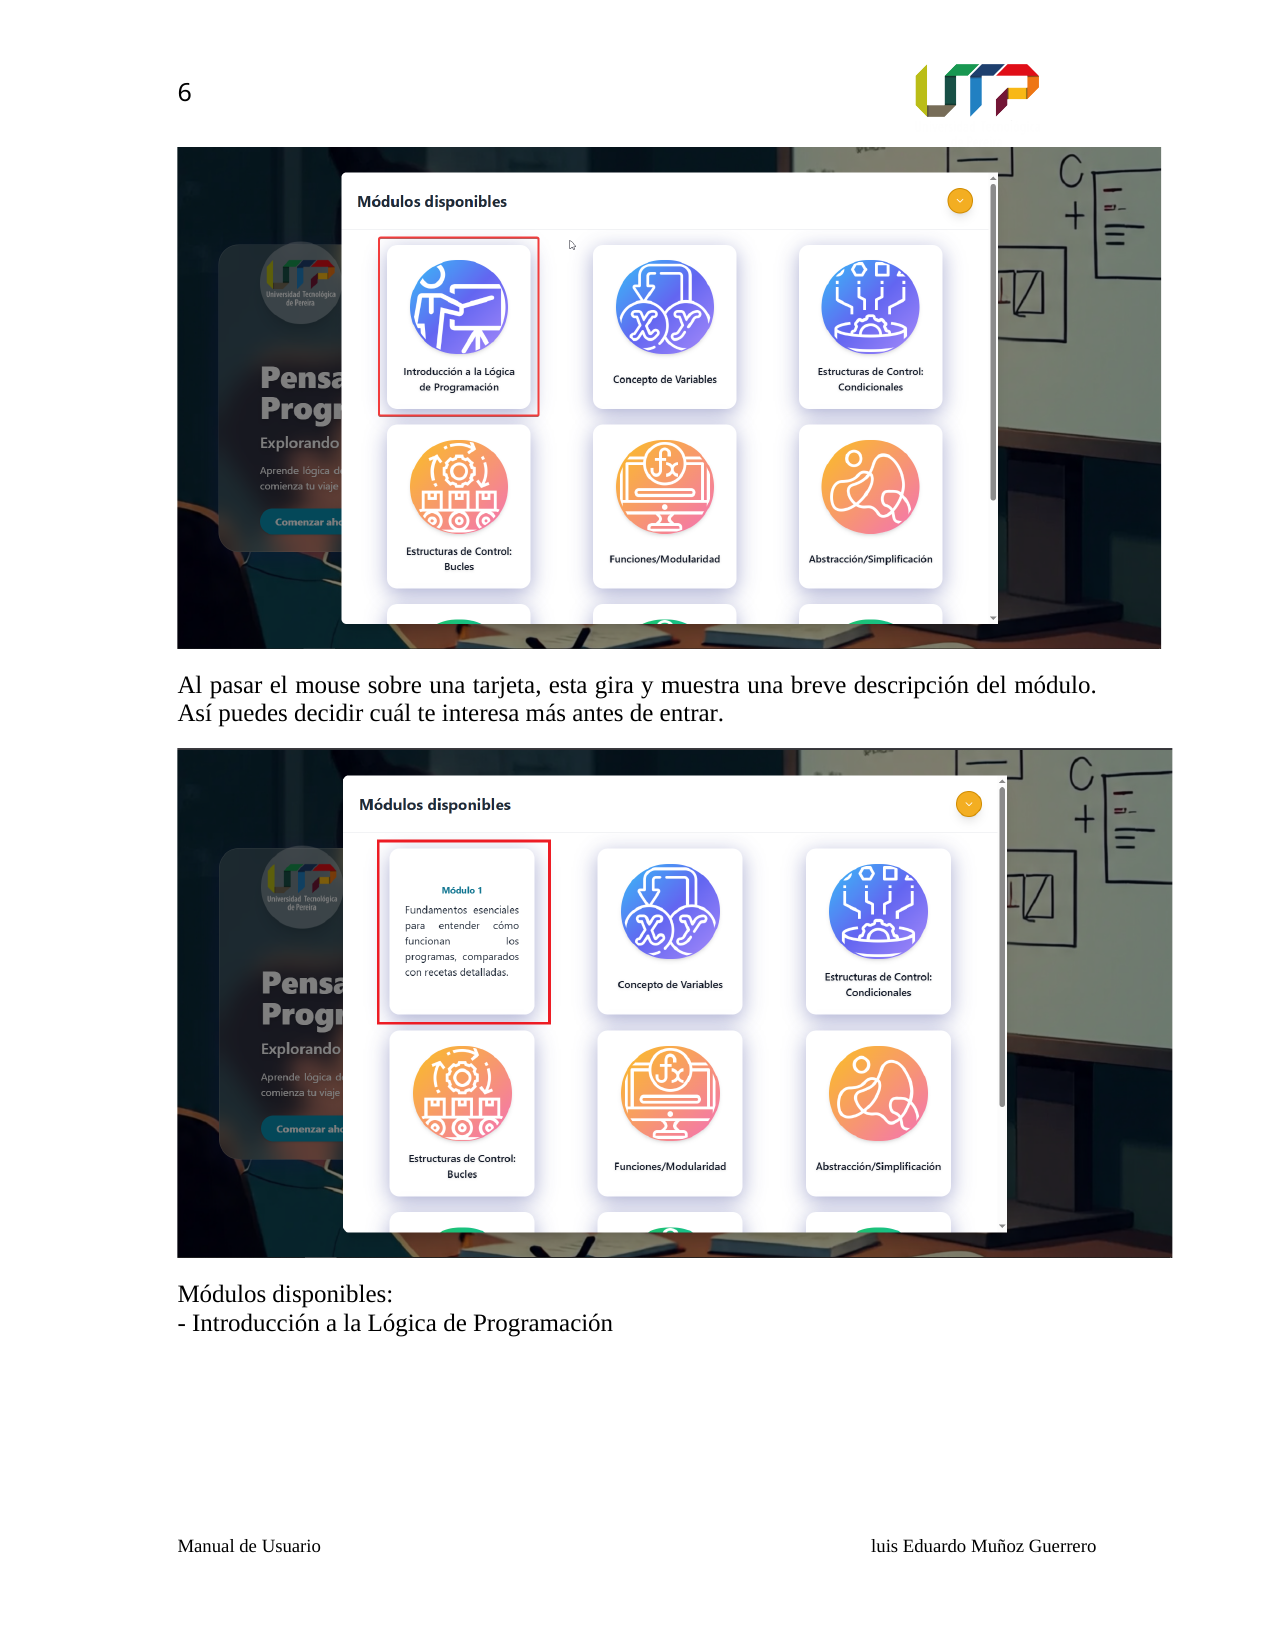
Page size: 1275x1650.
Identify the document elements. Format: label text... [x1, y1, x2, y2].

text Al pasar el mouse sobre una tarjeta, esta gira y muestra una breve descripción del módulo. Así puedes decidir cuál te interesa más antes de entrar. [177, 670, 1098, 727]
picture [177, 63, 1162, 649]
picture [177, 748, 1173, 1258]
text Módulos disponibles: - Introducción a la Lógica de Programación [177, 1279, 1098, 1336]
